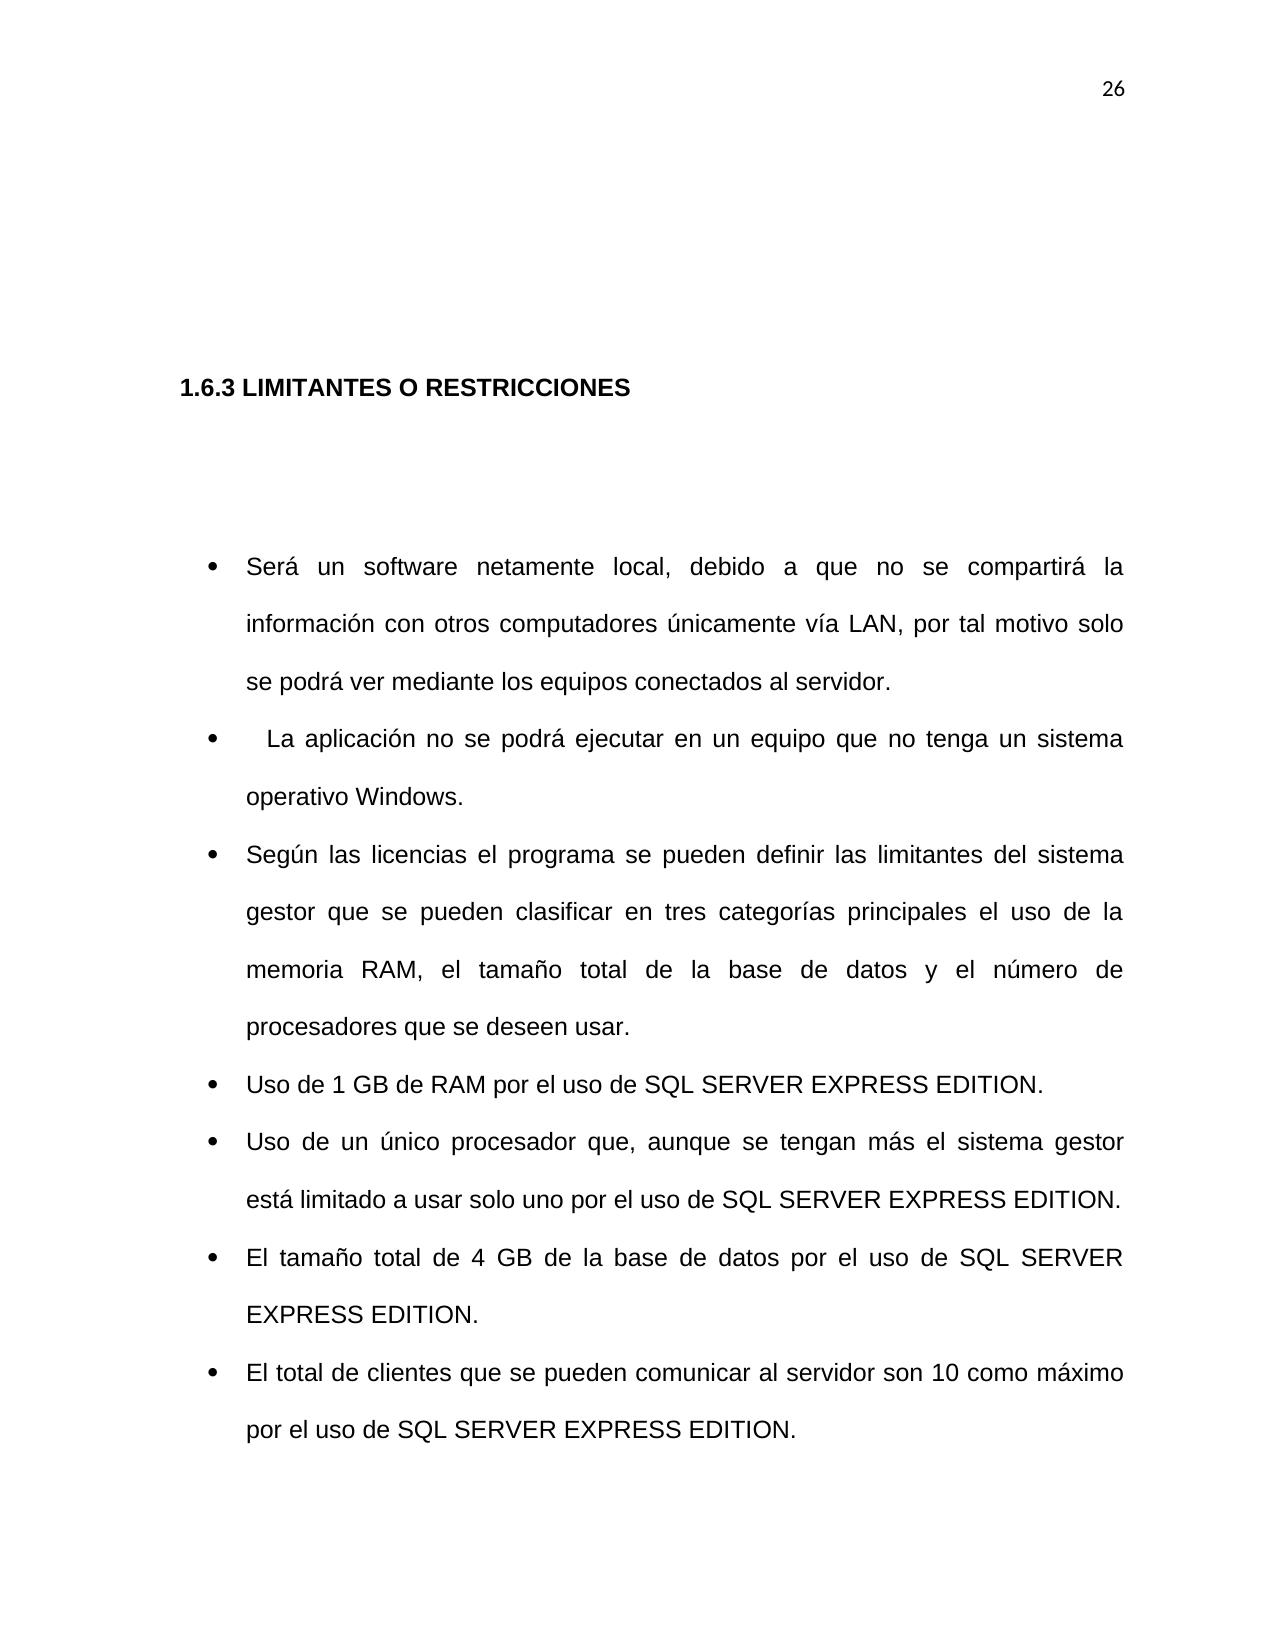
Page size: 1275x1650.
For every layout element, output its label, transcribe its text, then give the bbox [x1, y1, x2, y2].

list El tamaño total de 4 GB de la base de datos por el uso de SQL SERVER EXPRESS EDITION. [208, 1242, 1125, 1329]
list La aplicación no se podrá ejecutar en un equipo que no tenga un sistema operativo Windows. [208, 724, 1125, 811]
list Uso de 1 GB de RAM por el uso de SQL SERVER EXPRESS EDITION. [208, 1070, 1125, 1098]
list Según las licencias el programa se pueden definir las limitantes del sistema gestor que se pueden clasificar en tres categorías principales el uso de la memoria RAM, el tamaño total de la base de datos y el número de procesadores que se deseen usar. [208, 839, 1125, 1041]
list El total de clientes que se pueden comunicar al servidor son 10 como máximo por el uso de SQL SERVER EXPRESS EDITION. [208, 1358, 1125, 1444]
list Será un software netamente local, debido a que no se compartirá la información con otros computadores únicamente vía LAN, por tal motivo solo se podrá ver mediante los equipos conectados al servidor. [208, 552, 1125, 696]
list Uso de un único procesador que, aunque se tengan más el sistema gestor está limitado a usar solo uno por el uso de SQL SERVER EXPRESS EDITION. [208, 1127, 1125, 1214]
subtitle 1.6.3 LIMITANTES O RESTRICCIONES [150, 372, 1125, 401]
